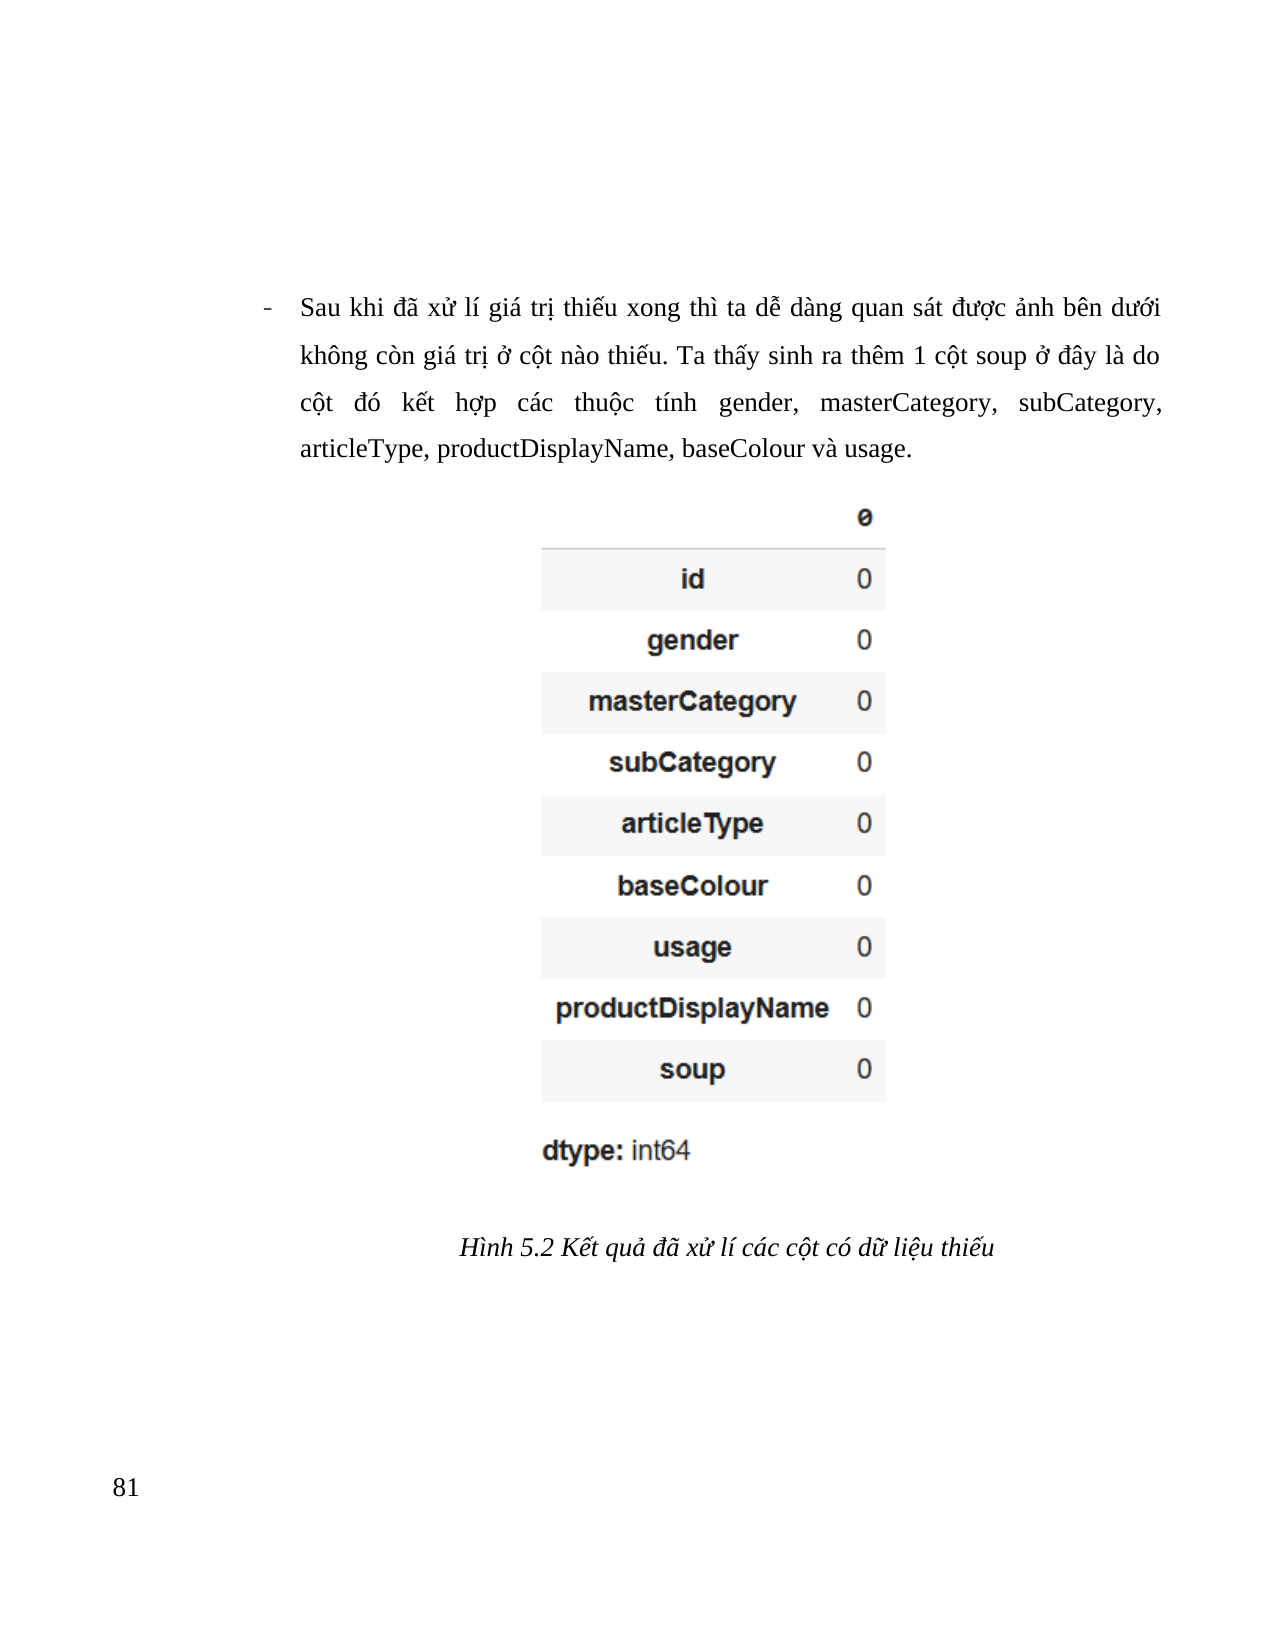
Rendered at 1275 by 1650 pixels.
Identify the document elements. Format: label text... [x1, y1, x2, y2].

list Sau khi đã xử lí giá trị thiếu xong thì ta dễ dàng quan sát được ảnh bên dưới không còn giá trị ở cột nào thiếu. Ta thấy sinh ra thêm 1 cột soup ở đây là do cột đó kết hợp các thuộc tính gender, masterCategory, subCategory, articleType, productDisplayName, baseColour và usage. [262, 288, 1162, 464]
picture [512, 495, 947, 1176]
